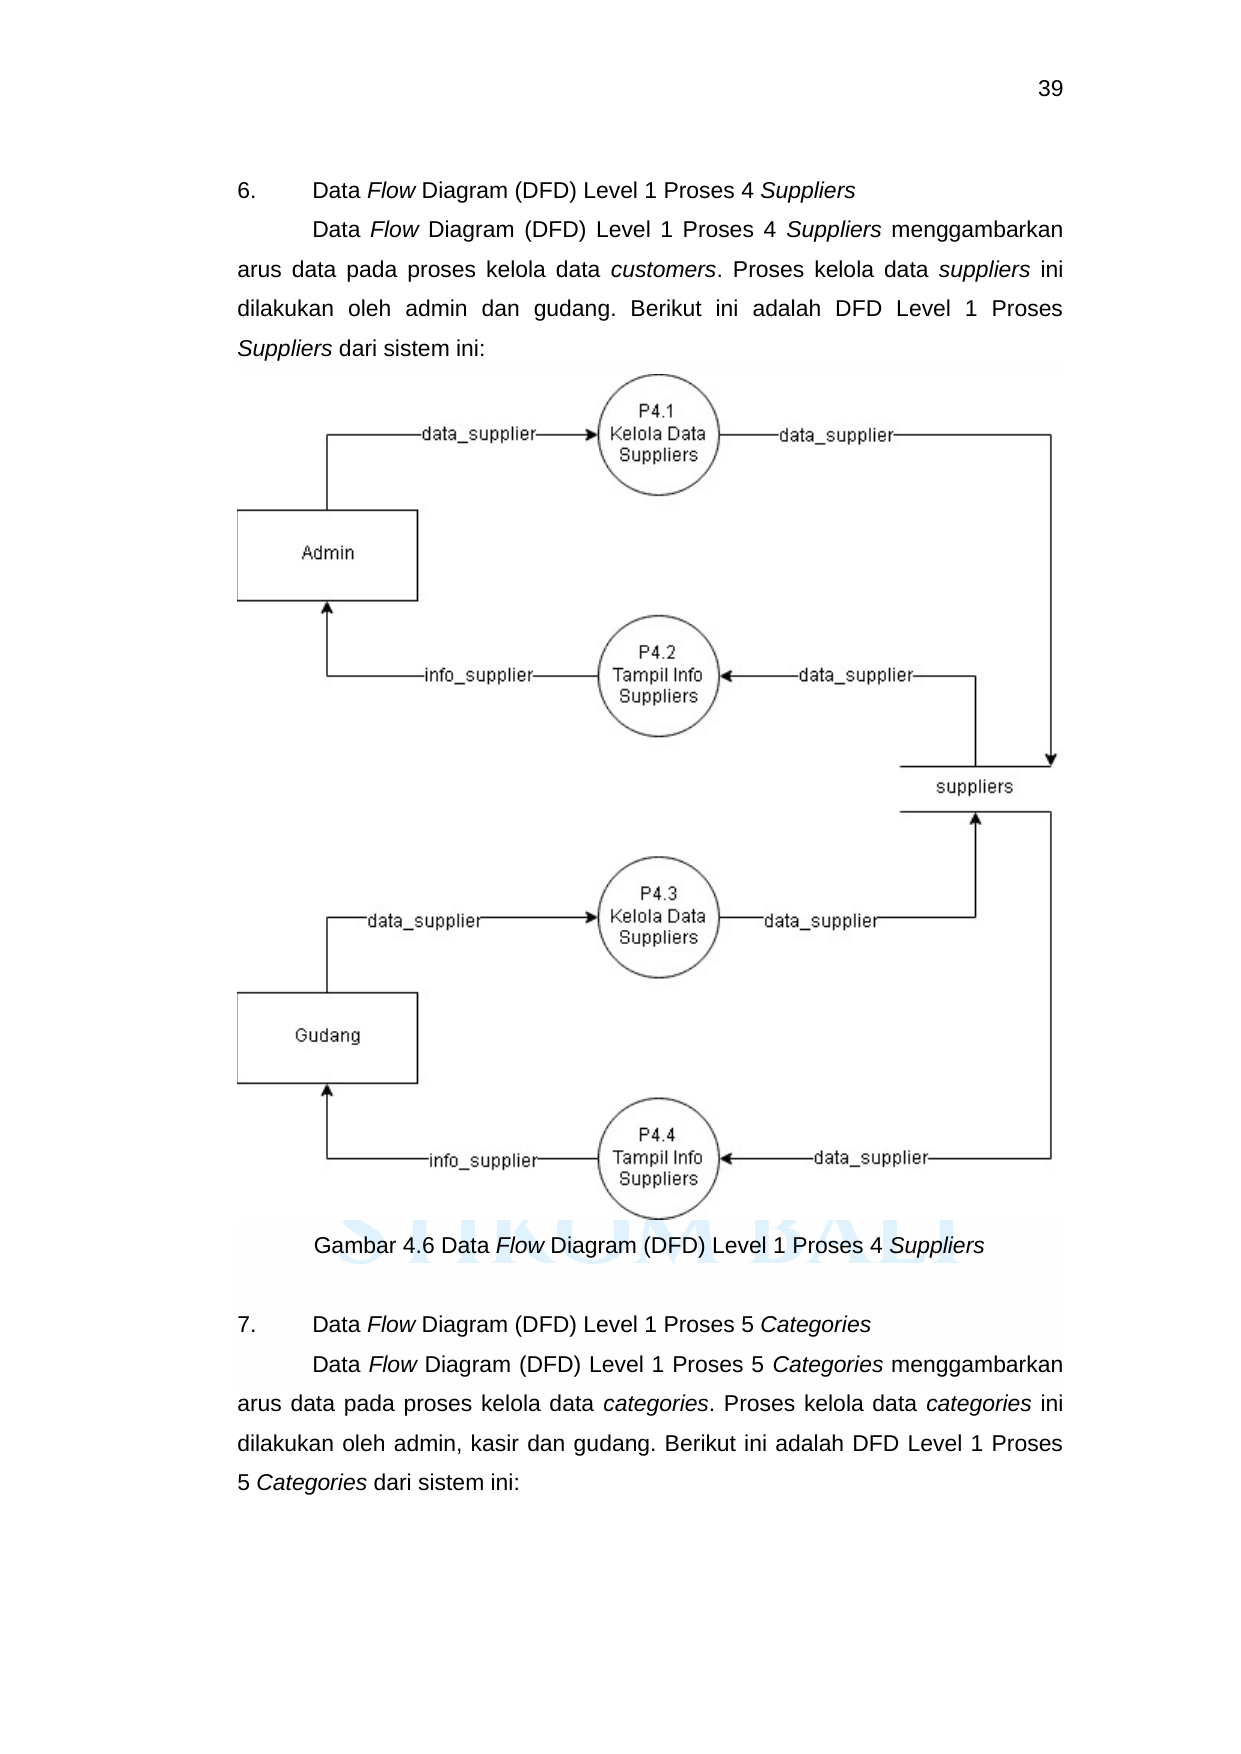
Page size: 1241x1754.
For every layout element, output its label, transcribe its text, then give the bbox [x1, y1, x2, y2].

text Gambar 4.6 Data Flow Diagram (DFD) Level 1 Proses 4 Suppliers [237, 1232, 1063, 1259]
list Data Flow Diagram (DFD) Level 1 Proses 5 Categories [237, 1311, 1063, 1338]
list Data Flow Diagram (DFD) Level 1 Proses 4 Suppliers [237, 177, 1063, 203]
text Data Flow Diagram (DFD) Level 1 Proses 5 Categories menggambarkan arus data pada proses kelola data categories. Proses kelola data categories ini dilakukan oleh admin, kasir dan gudang. Berikut ini adalah DFD Level 1 Proses 5 Categories dari sistem ini: [237, 1351, 1063, 1496]
picture [237, 374, 1064, 1220]
text Data Flow Diagram (DFD) Level 1 Proses 4 Suppliers menggambarkan arus data pada proses kelola data customers. Proses kelola data suppliers ini dilakukan oleh admin dan gudang. Berikut ini adalah DFD Level 1 Proses Suppliers dari sistem ini: [237, 216, 1063, 361]
